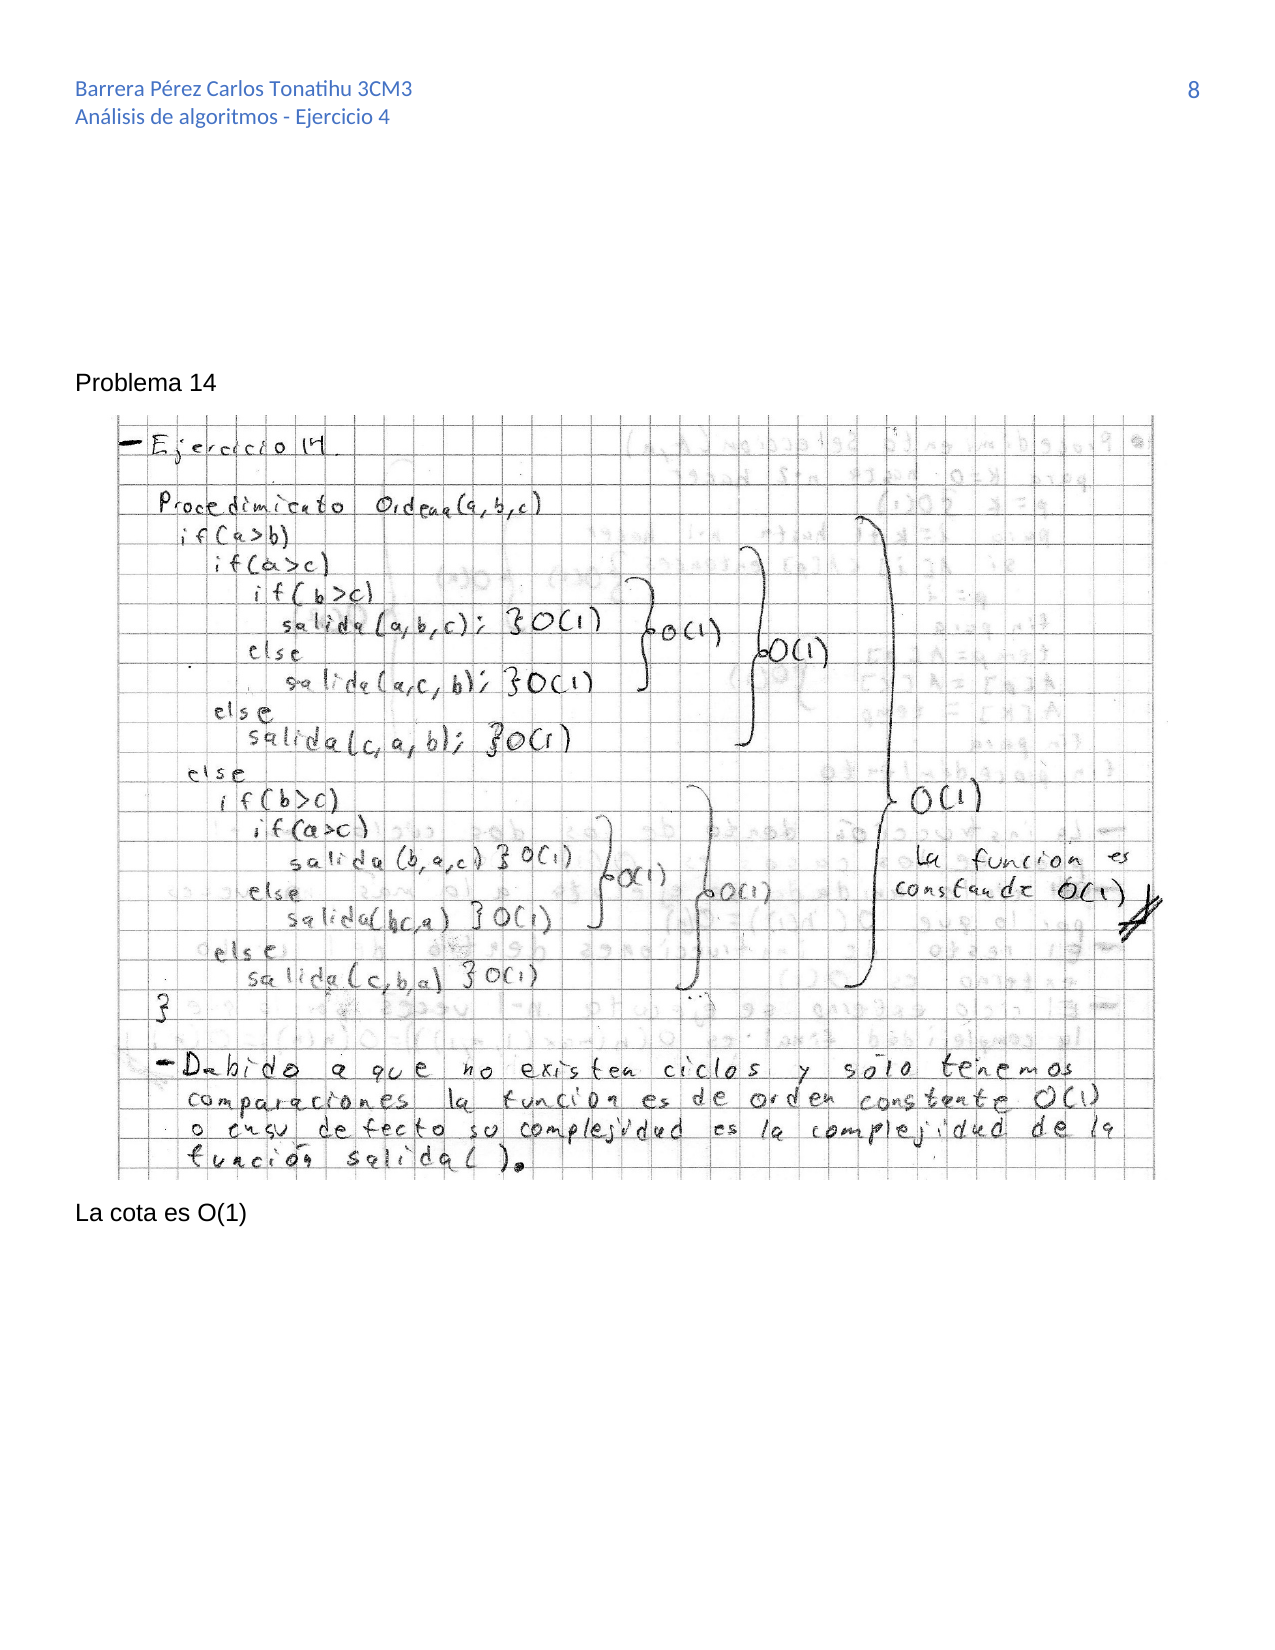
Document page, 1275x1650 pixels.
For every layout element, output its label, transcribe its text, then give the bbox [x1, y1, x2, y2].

text La cota es O(1) [75, 1198, 1200, 1227]
picture [107, 415, 1168, 1180]
text Problema 14 [75, 368, 1200, 396]
